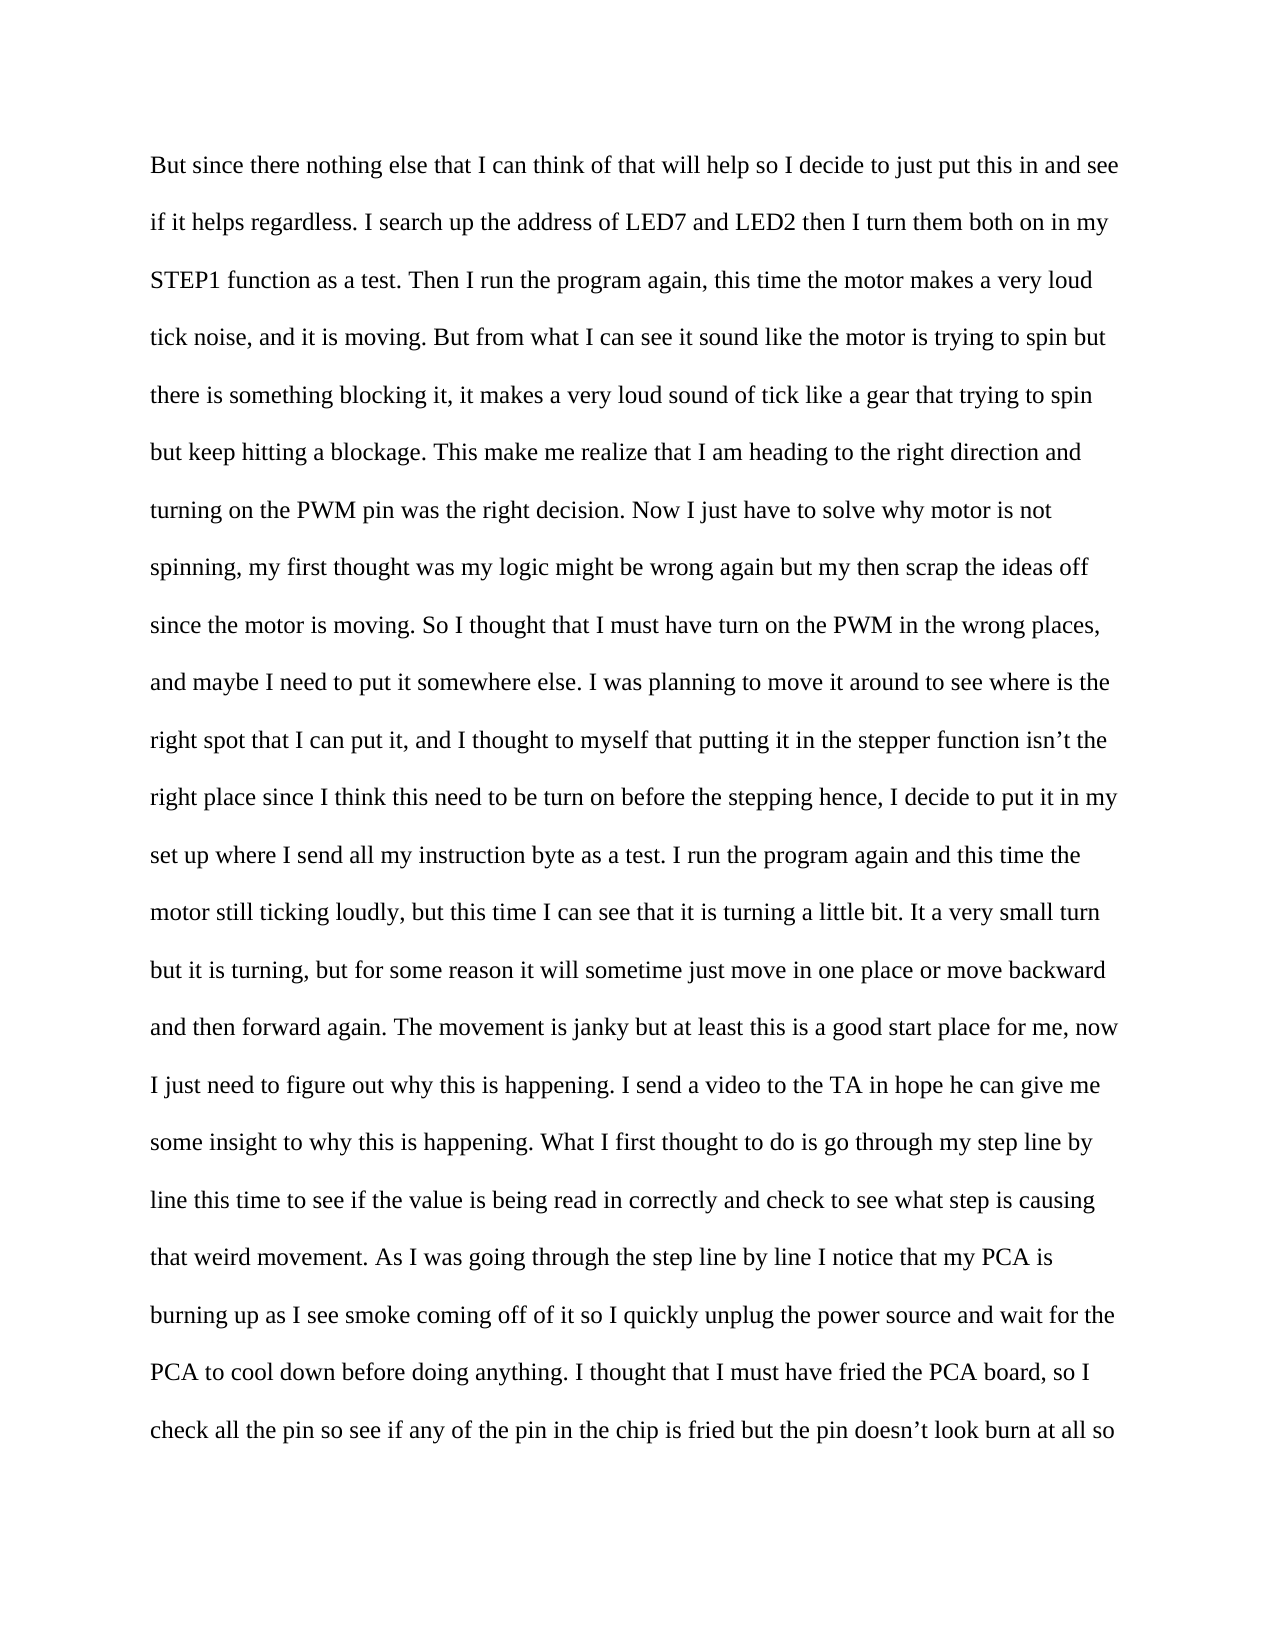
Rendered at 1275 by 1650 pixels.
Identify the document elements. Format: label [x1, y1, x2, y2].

text [150, 150, 1125, 1444]
